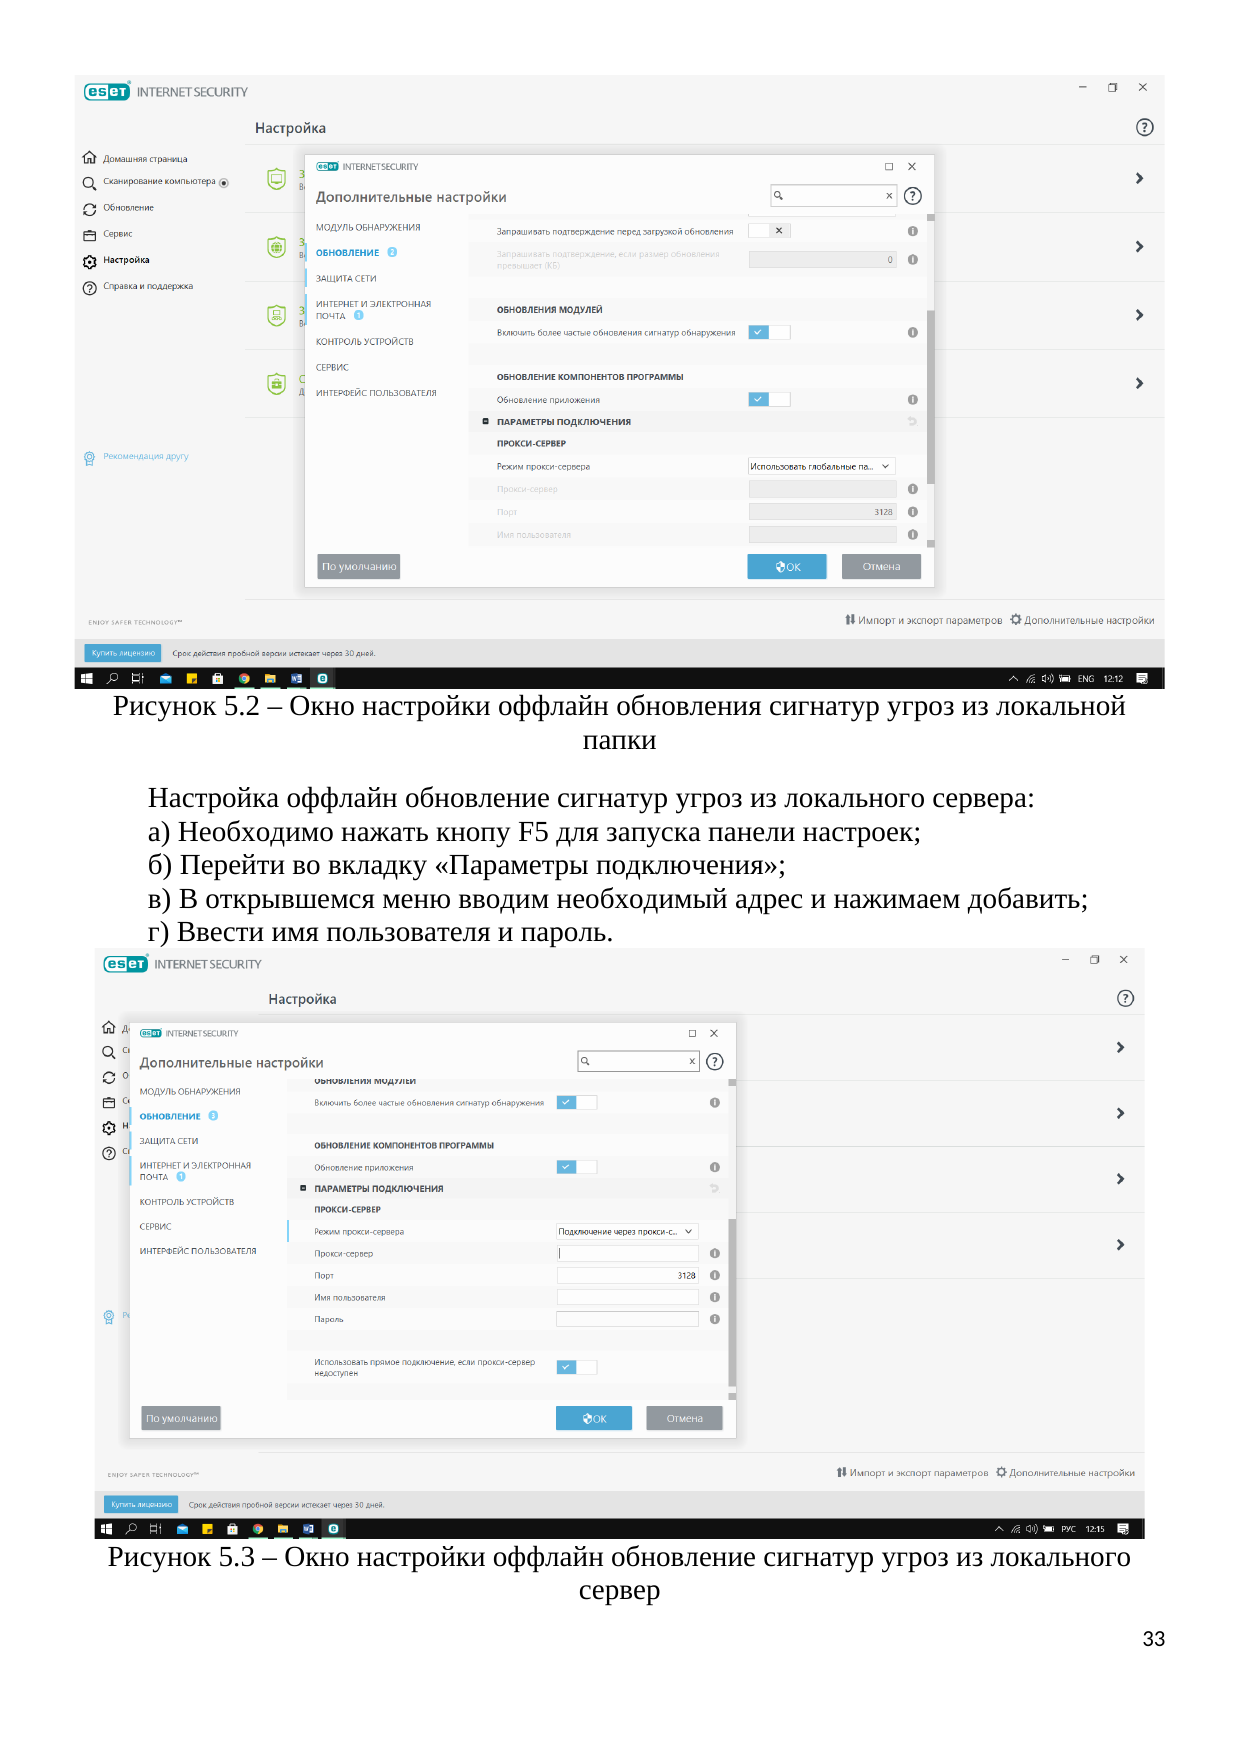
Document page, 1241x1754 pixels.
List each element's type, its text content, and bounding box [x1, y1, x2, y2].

list В открывшемся меню вводим необходимый адрес и нажимаем добавить; [148, 881, 1165, 914]
text Рисунок 5.2 – Окно настройки оффлайн обновления сигнатур угроз из локальной папки [74, 689, 1165, 755]
picture [74, 75, 1165, 689]
picture [94, 948, 1145, 1539]
text Настройка оффлайн обновление сигнатур угроз из локального сервера: [74, 780, 1165, 814]
list Перейти во вкладку «Параметры подключения»; [148, 847, 1165, 881]
list Необходимо нажать кнопу F5 для запуска панели настроек; [148, 814, 1165, 847]
list Ввести имя пользователя и пароль. [148, 914, 1165, 948]
